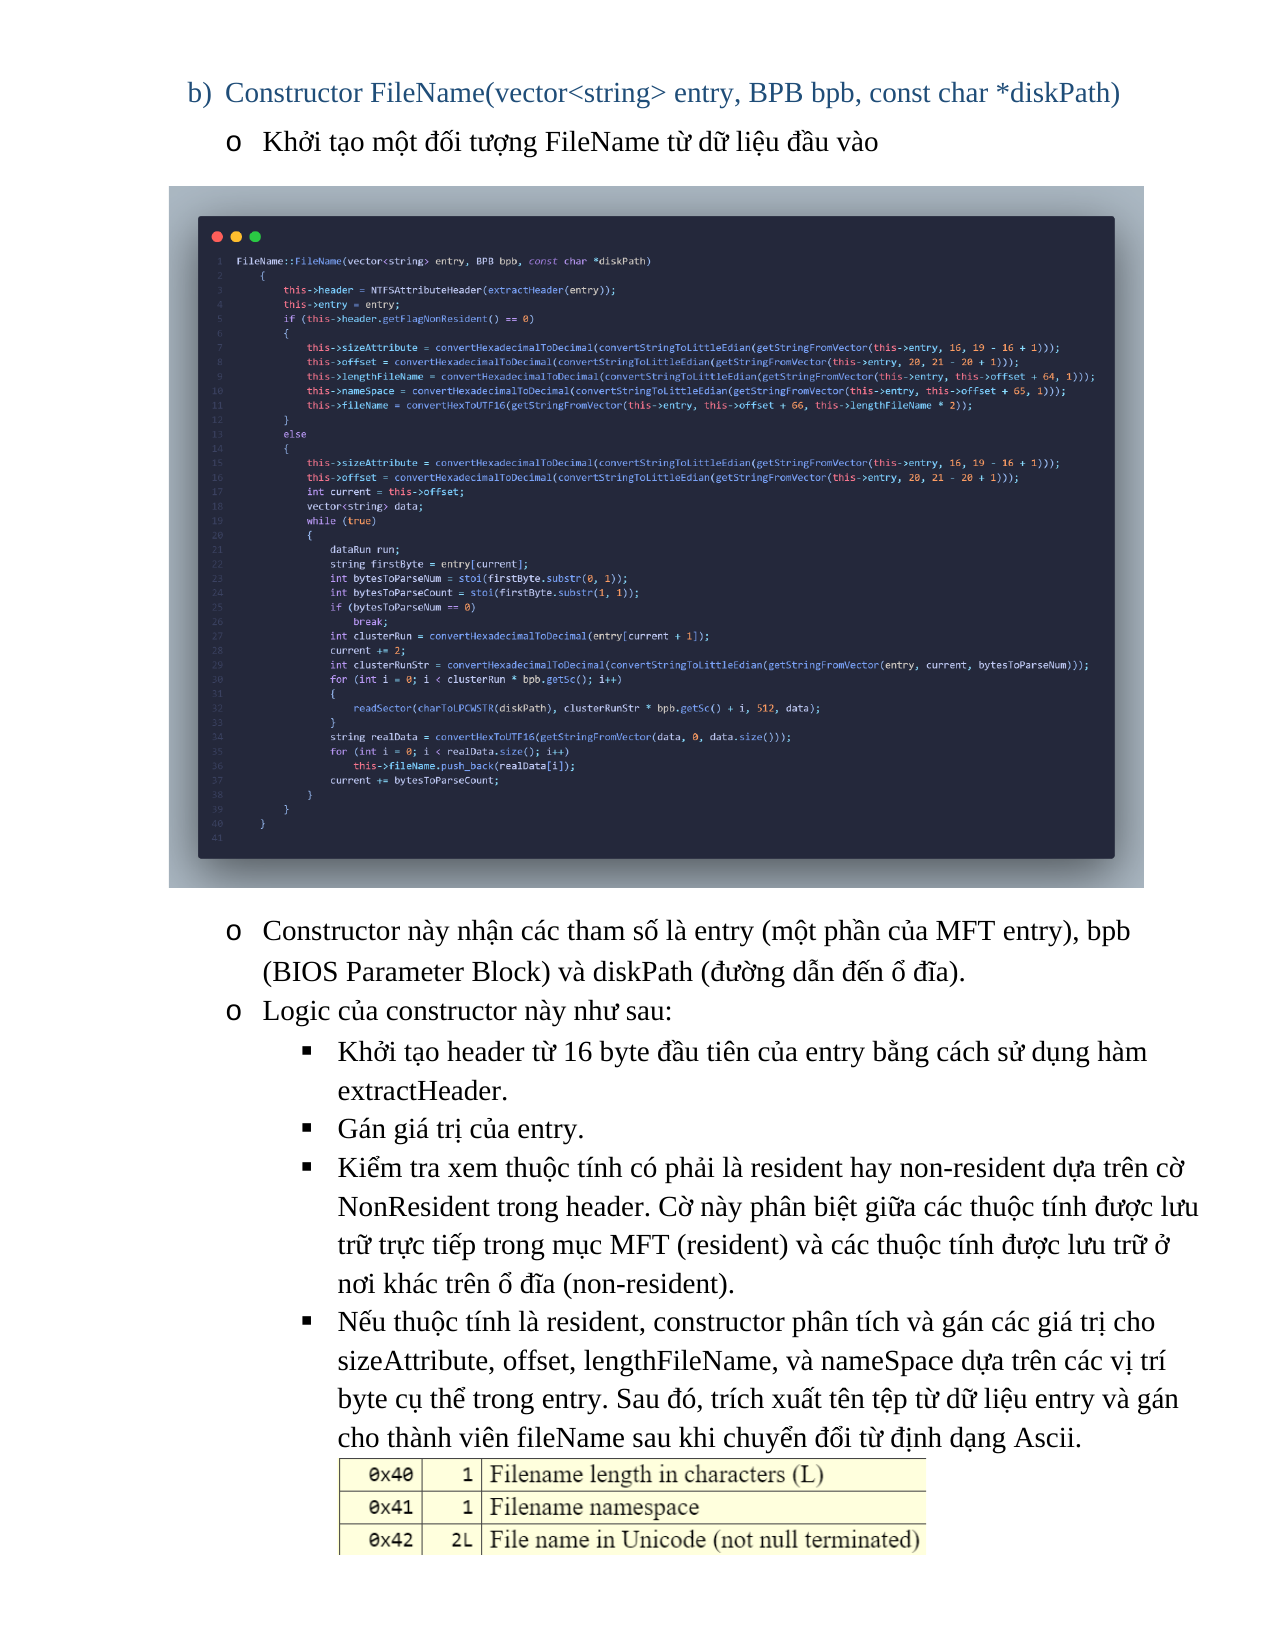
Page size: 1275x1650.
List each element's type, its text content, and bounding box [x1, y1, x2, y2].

picture [337, 1458, 927, 1555]
list Gán giá trị của entry. [300, 1111, 1200, 1145]
list Khởi tạo một đối tượng FileName từ dữ liệu đầu vào [225, 124, 1200, 160]
picture [168, 186, 1144, 888]
list Constructor này nhận các tham số là entry (một phần của MFT entry), bpb (BIOS Parameter Block) và diskPath (đường dẫn đến ổ đĩa). [225, 913, 1200, 988]
list Kiểm tra xem thuộc tính có phải là resident hay non-resident dựa trên cờ NonResident trong header. Cờ này phân biệt giữa các thuộc tính được lưu trữ trực tiếp trong mục MFT (resident) và các thuộc tính được lưu trữ ở nơi khác trên ổ đĩa (non-resident). [300, 1150, 1200, 1299]
list Logic của constructor này như sau: [225, 993, 1200, 1029]
list Khởi tạo header từ 16 byte đầu tiên của entry bằng cách sử dụng hàm extractHeader. [300, 1034, 1200, 1106]
subtitle Constructor FileName(vector<string> entry, BPB bpb, const char *diskPath) [187, 75, 1200, 108]
list Nếu thuộc tính là resident, constructor phân tích và gán các giá trị cho sizeAttribute, offset, lengthFileName, và nameSpace dựa trên các vị trí byte cụ thể trong entry. Sau đó, trích xuất tên tệp từ dữ liệu entry và gán cho thành viên fileName sau khi chuyển đổi từ định dạng Ascii. [300, 1304, 1200, 1453]
